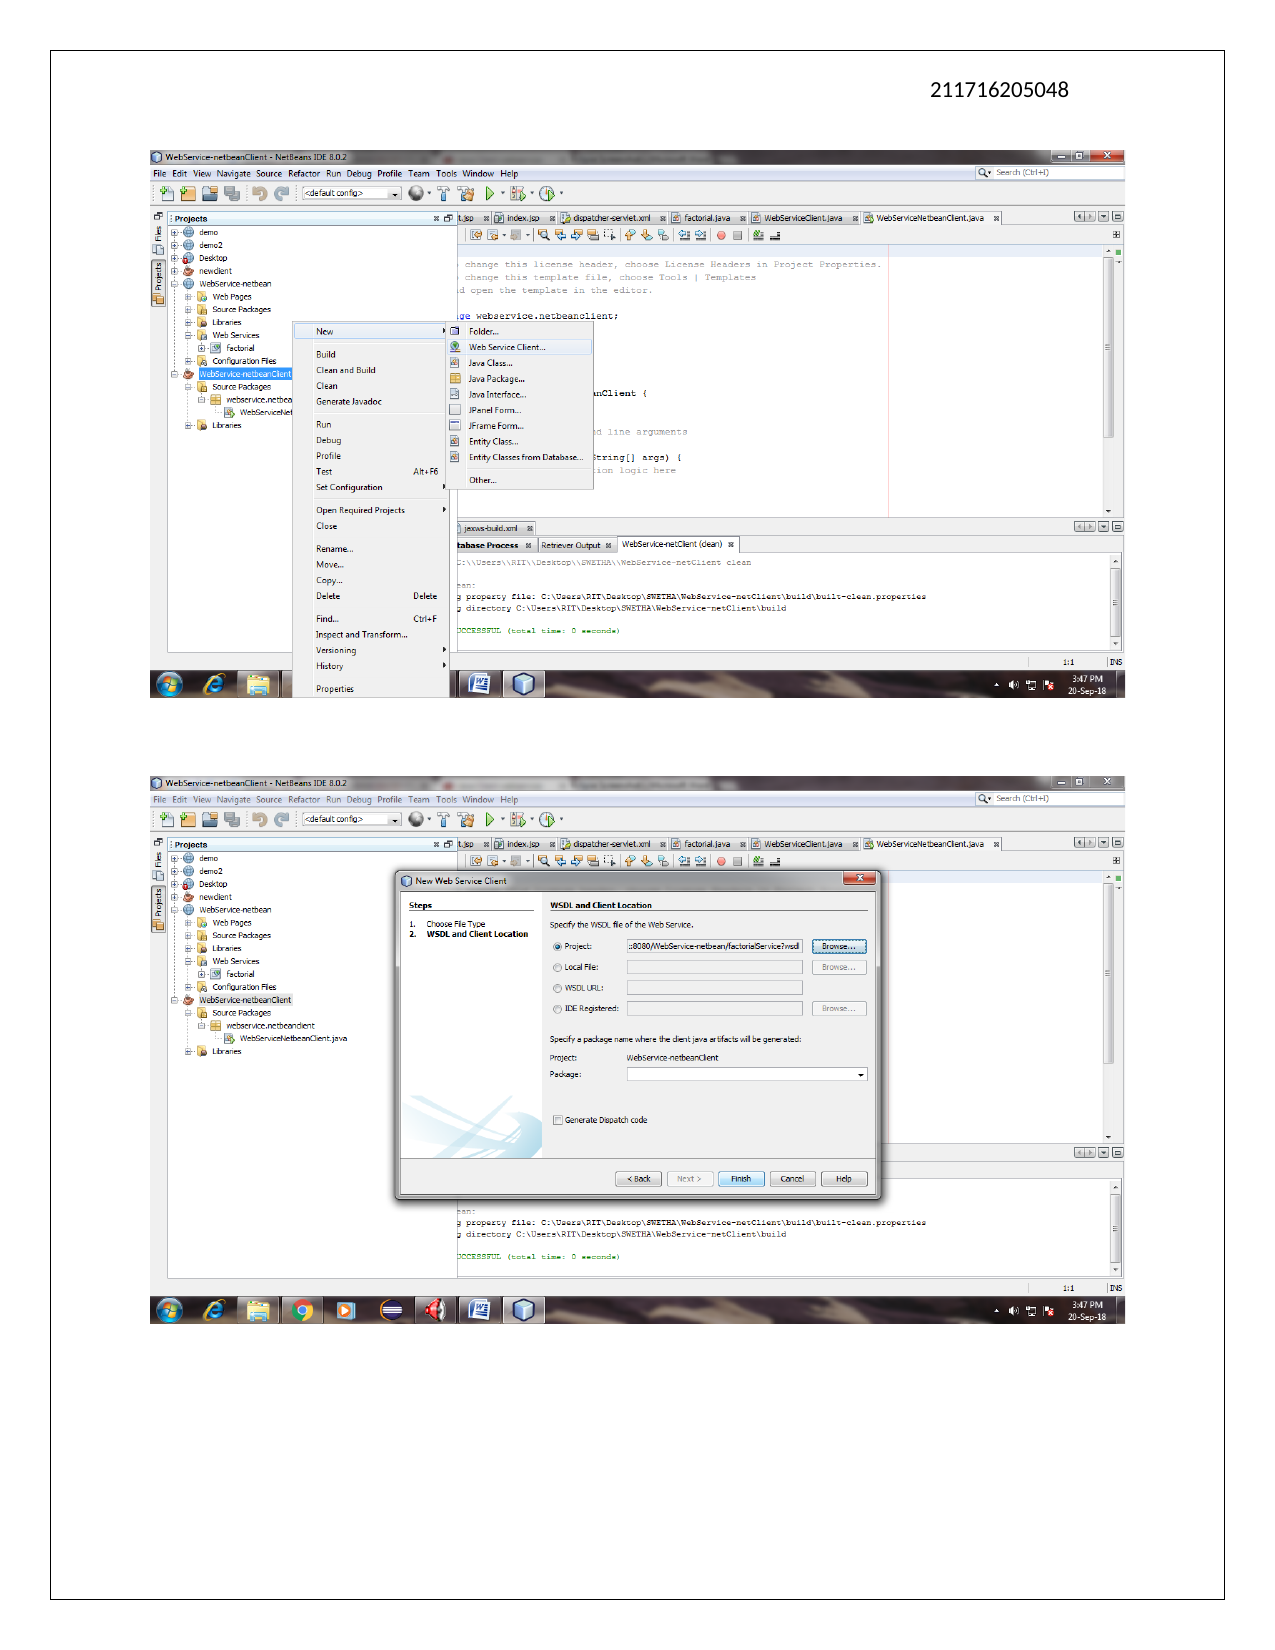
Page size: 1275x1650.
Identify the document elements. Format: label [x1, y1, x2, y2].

picture [150, 150, 1125, 698]
picture [150, 776, 1125, 1324]
